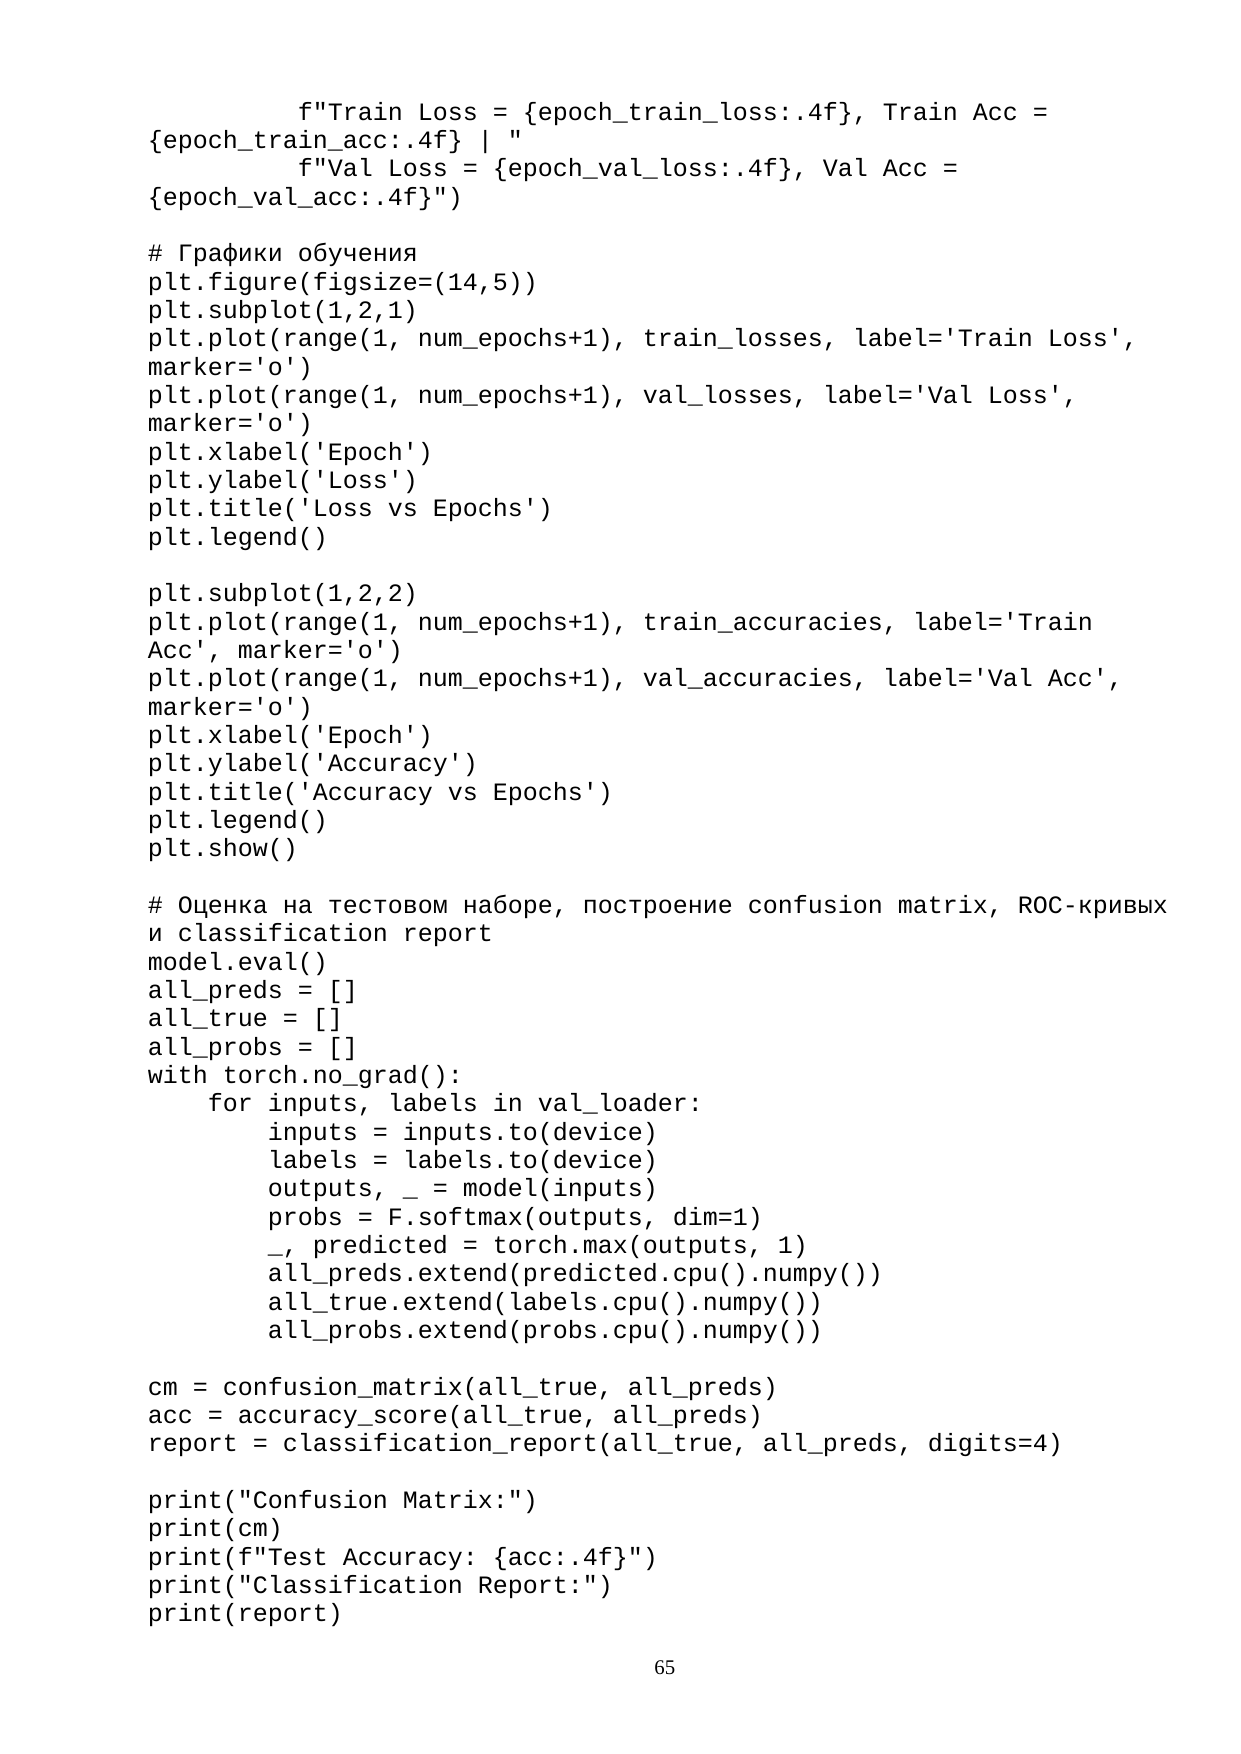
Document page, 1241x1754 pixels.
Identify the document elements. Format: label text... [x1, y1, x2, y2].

text for inputs, labels in val_loader: [148, 1091, 1181, 1119]
text all_preds = [] [148, 977, 1181, 1006]
text print(report) [148, 1601, 1181, 1629]
text # Оценка на тестовом наборе, построение confusion matrix, ROC-кривых и classification report [148, 892, 1181, 949]
text print(cm) [148, 1516, 1181, 1544]
text all_probs.extend(probs.cpu().numpy()) [148, 1317, 1181, 1346]
text plt.title('Loss vs Epochs') [148, 496, 1181, 524]
text plt.title('Accuracy vs Epochs') [148, 779, 1181, 807]
text all_preds.extend(predicted.cpu().numpy()) [148, 1261, 1181, 1289]
text plt.plot(range(1, num_epochs+1), train_losses, label='Train Loss', marker='o') [148, 326, 1181, 382]
text with torch.no_grad(): [148, 1062, 1181, 1091]
text plt.ylabel('Loss') [148, 467, 1181, 496]
text model.eval() [148, 949, 1181, 977]
text plt.plot(range(1, num_epochs+1), val_losses, label='Val Loss', marker='o') [148, 382, 1181, 439]
text cm = confusion_matrix(all_true, all_preds) [148, 1374, 1181, 1402]
text plt.xlabel('Epoch') [148, 722, 1181, 751]
text acc = accuracy_score(all_true, all_preds) [148, 1402, 1181, 1431]
text plt.plot(range(1, num_epochs+1), train_accuracies, label='Train Acc', marker='o') [148, 609, 1181, 666]
text plt.subplot(1,2,2) [148, 581, 1181, 609]
text plt.plot(range(1, num_epochs+1), val_accuracies, label='Val Acc', marker='o') [148, 666, 1181, 722]
text plt.legend() [148, 807, 1181, 836]
text plt.figure(figsize=(14,5)) [148, 269, 1181, 297]
text f"Val Loss = {epoch_val_loss:.4f}, Val Acc = {epoch_val_acc:.4f}") [148, 156, 1181, 212]
text plt.legend() [148, 524, 1181, 552]
text print("Classification Report:") [148, 1572, 1181, 1601]
text print("Confusion Matrix:") [148, 1487, 1181, 1516]
text plt.show() [148, 836, 1181, 864]
text # Графики обучения [148, 241, 1181, 269]
text all_probs = [] [148, 1034, 1181, 1062]
text f"Train Loss = {epoch_train_loss:.4f}, Train Acc = {epoch_train_acc:.4f} | " [148, 99, 1181, 156]
text outputs, _ = model(inputs) [148, 1176, 1181, 1204]
text all_true = [] [148, 1006, 1181, 1034]
text report = classification_report(all_true, all_preds, digits=4) [148, 1431, 1181, 1459]
text print(f"Test Accuracy: {acc:.4f}") [148, 1544, 1181, 1572]
text probs = F.softmax(outputs, dim=1) [148, 1204, 1181, 1232]
text plt.subplot(1,2,1) [148, 297, 1181, 326]
text inputs = inputs.to(device) [148, 1119, 1181, 1147]
text plt.xlabel('Epoch') [148, 439, 1181, 467]
text labels = labels.to(device) [148, 1147, 1181, 1176]
text plt.ylabel('Accuracy') [148, 751, 1181, 779]
text all_true.extend(labels.cpu().numpy()) [148, 1289, 1181, 1317]
text _, predicted = torch.max(outputs, 1) [148, 1232, 1181, 1261]
